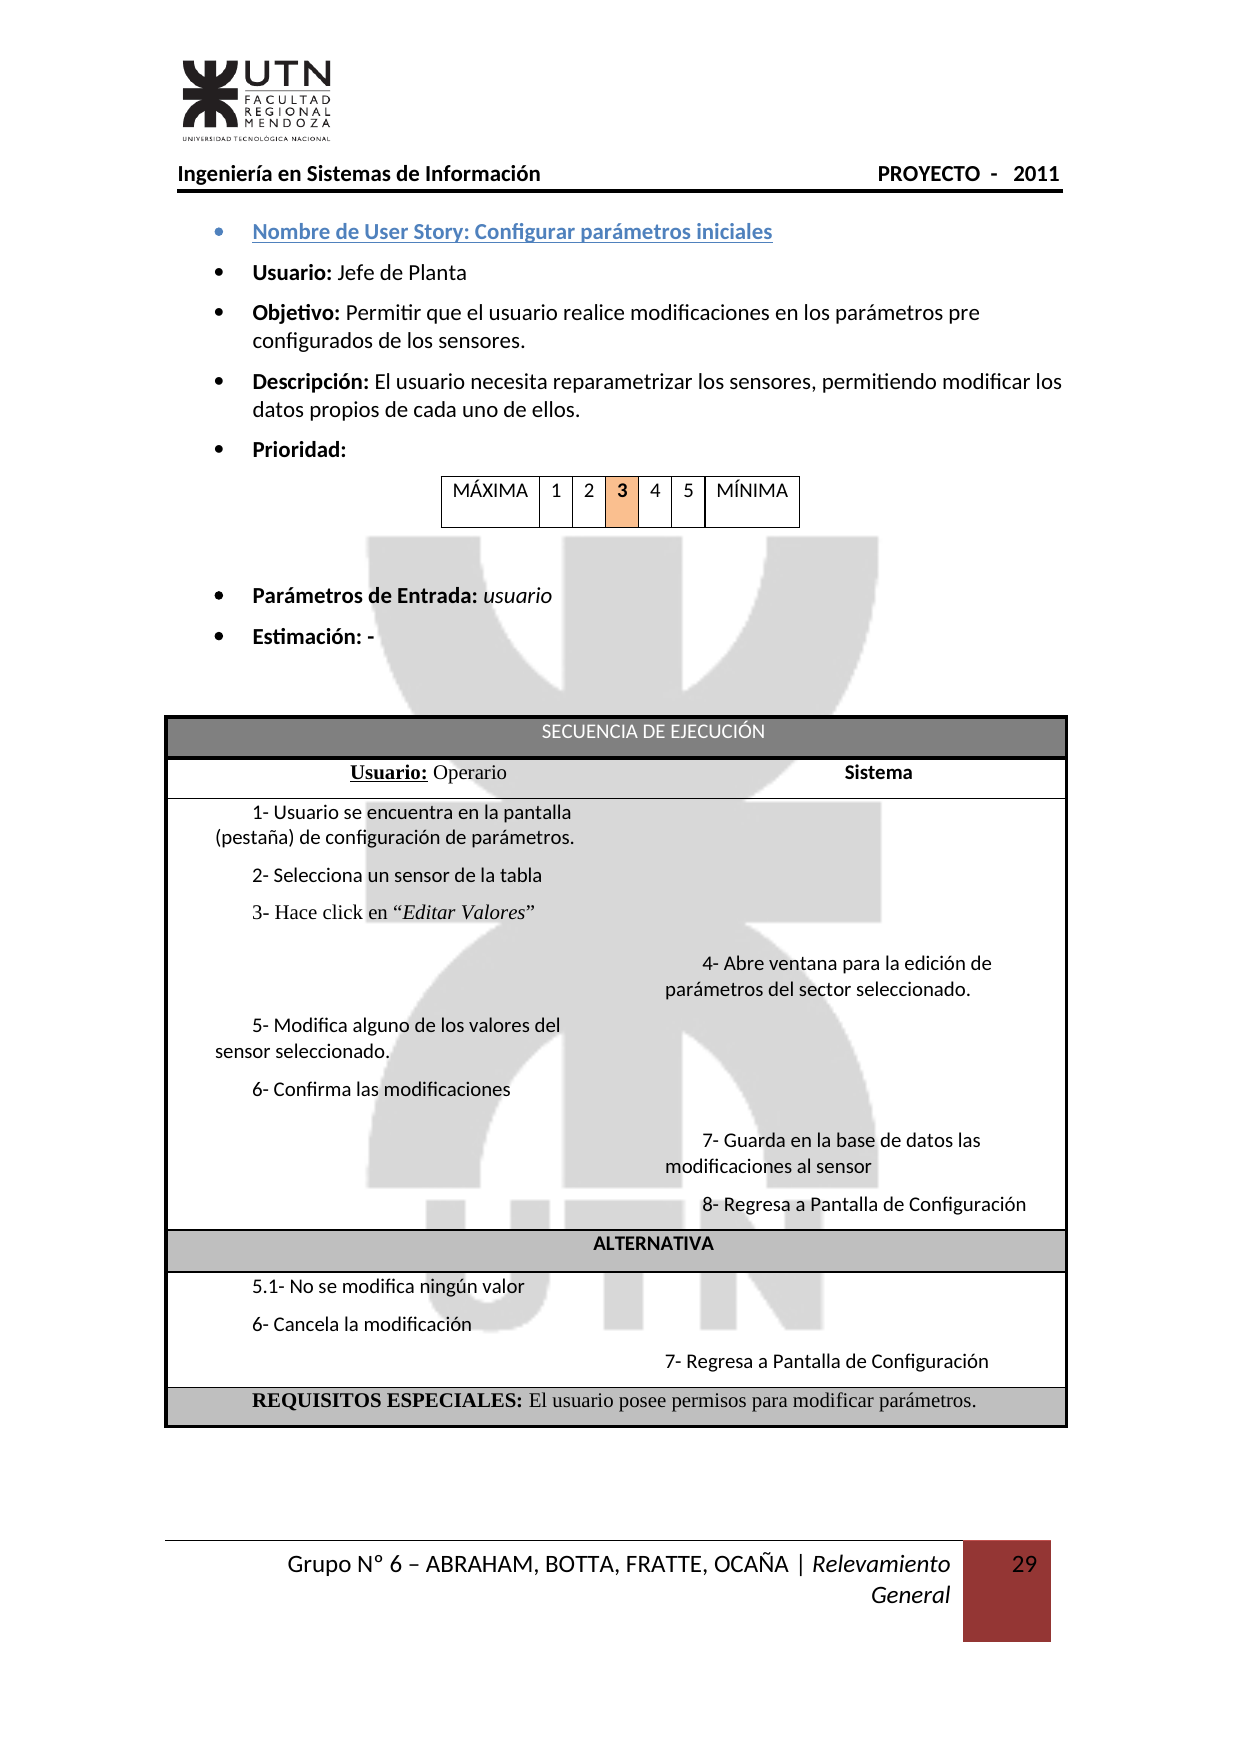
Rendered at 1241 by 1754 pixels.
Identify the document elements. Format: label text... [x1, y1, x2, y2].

table_cell REQUISITOS ESPECIALES: El usuario posee permisos para modificar parámetros. [168, 1388, 1065, 1425]
table_cell Sistema [616, 760, 1065, 797]
table_header 4 [639, 477, 671, 527]
list Descripción: El usuario necesita reparametrizar los sensores, permitiendo modificar los datos propios de cada uno de ellos. [215, 367, 1063, 423]
list Prioridad: [215, 436, 1063, 463]
table_header MÍNIMA [706, 477, 799, 527]
table_header 1 [540, 477, 572, 527]
table_header 2 [573, 477, 605, 527]
table_cell 7- Regresa a Pantalla de Configuración [616, 1273, 1065, 1387]
table_cell Usuario: Operario [168, 760, 616, 797]
table_cell 5.1- No se modifica ningún valor 6- Cancela la modificación [168, 1273, 616, 1387]
picture [177, 59, 334, 147]
table_cell ALTERNATIVA [168, 1231, 1065, 1271]
table_header 5 [672, 477, 704, 527]
table_header SECUENCIA DE EJECUCIÓN [168, 719, 1065, 756]
table_cell 1- Usuario se encuentra en la pantalla (pestaña) de configuración de parámetros. 2- Selecciona un sensor de la tabla 3- Hace click en “Editar Valores” 5- Modifica alguno de los valores del sensor seleccionado. 6- Confirma las modificaciones [168, 799, 616, 1229]
table_cell 4- Abre ventana para la edición de parámetros del sector seleccionado. 7- Guarda en la base de datos las modificaciones al sensor 8- Regresa a Pantalla de Configuración [616, 799, 1065, 1229]
list Nombre de User Story: Configurar parámetros iniciales [215, 217, 1063, 245]
list Estimación: - [215, 622, 1063, 650]
list Parámetros de Entrada: usuario [215, 581, 1063, 609]
table_header MÁXIMA [442, 477, 539, 527]
list Objetivo: Permitir que el usuario realice modificaciones en los parámetros pre configurados de los sensores. [215, 298, 1063, 354]
list Usuario: Jefe de Planta [215, 258, 1063, 286]
table_header 3 [606, 477, 638, 527]
